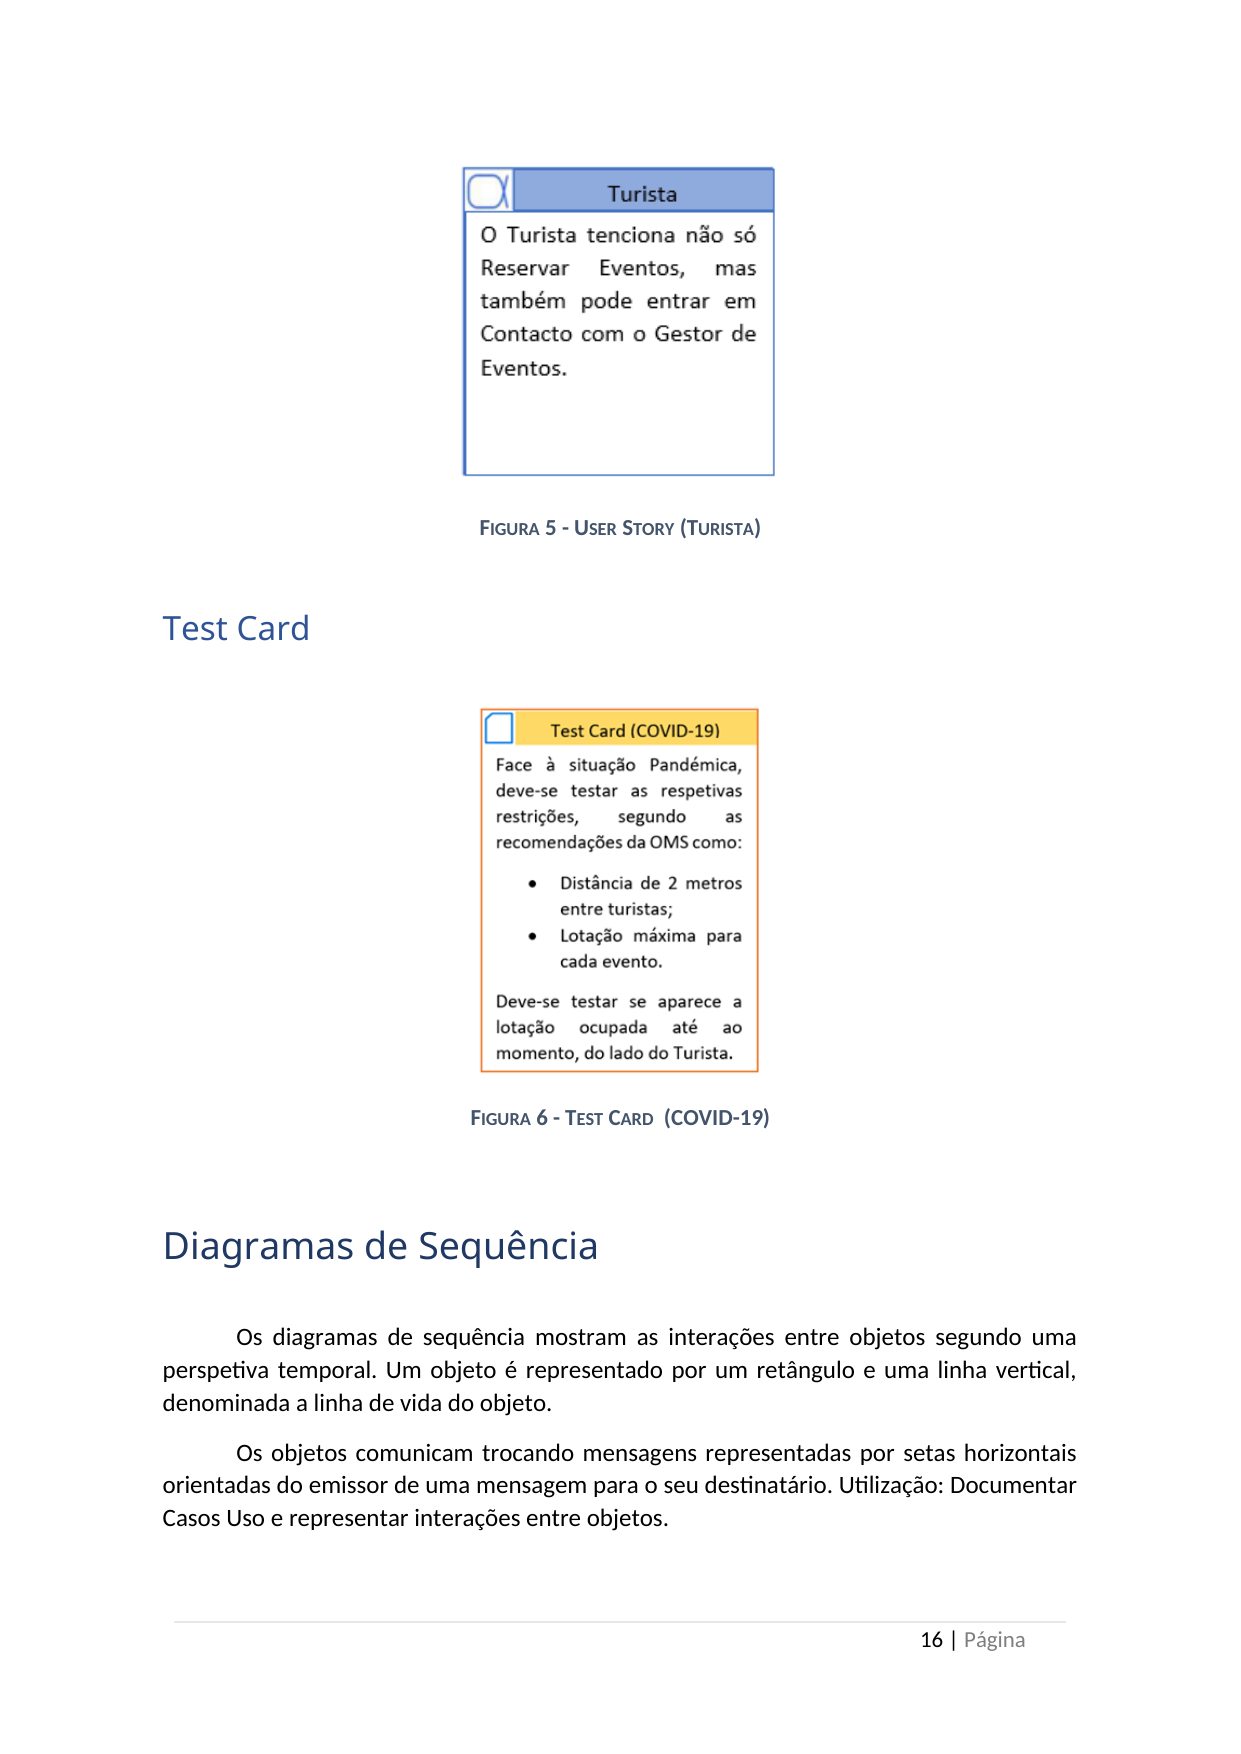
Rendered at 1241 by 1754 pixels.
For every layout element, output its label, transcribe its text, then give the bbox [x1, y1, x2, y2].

text Figura 6 - Test Card (COVID-19) [162, 1103, 1078, 1131]
text Os objetos comunicam trocando mensagens representadas por setas horizontais orientadas do emissor de uma mensagem para o seu destinatário. Utilização: Documentar Casos Uso e representar interações entre objetos. [162, 1437, 1078, 1533]
subtitle Diagramas de Sequência [162, 1219, 1078, 1270]
text Figura 5 - User Story (Turista) [162, 513, 1078, 541]
picture [440, 147, 800, 495]
picture [469, 697, 772, 1084]
subtitle Test Card [162, 605, 1078, 650]
text Os diagramas de sequência mostram as interações entre objetos segundo uma perspetiva temporal. Um objeto é representado por um retângulo e uma linha vertical, denominada a linha de vida do objeto. [162, 1321, 1078, 1418]
